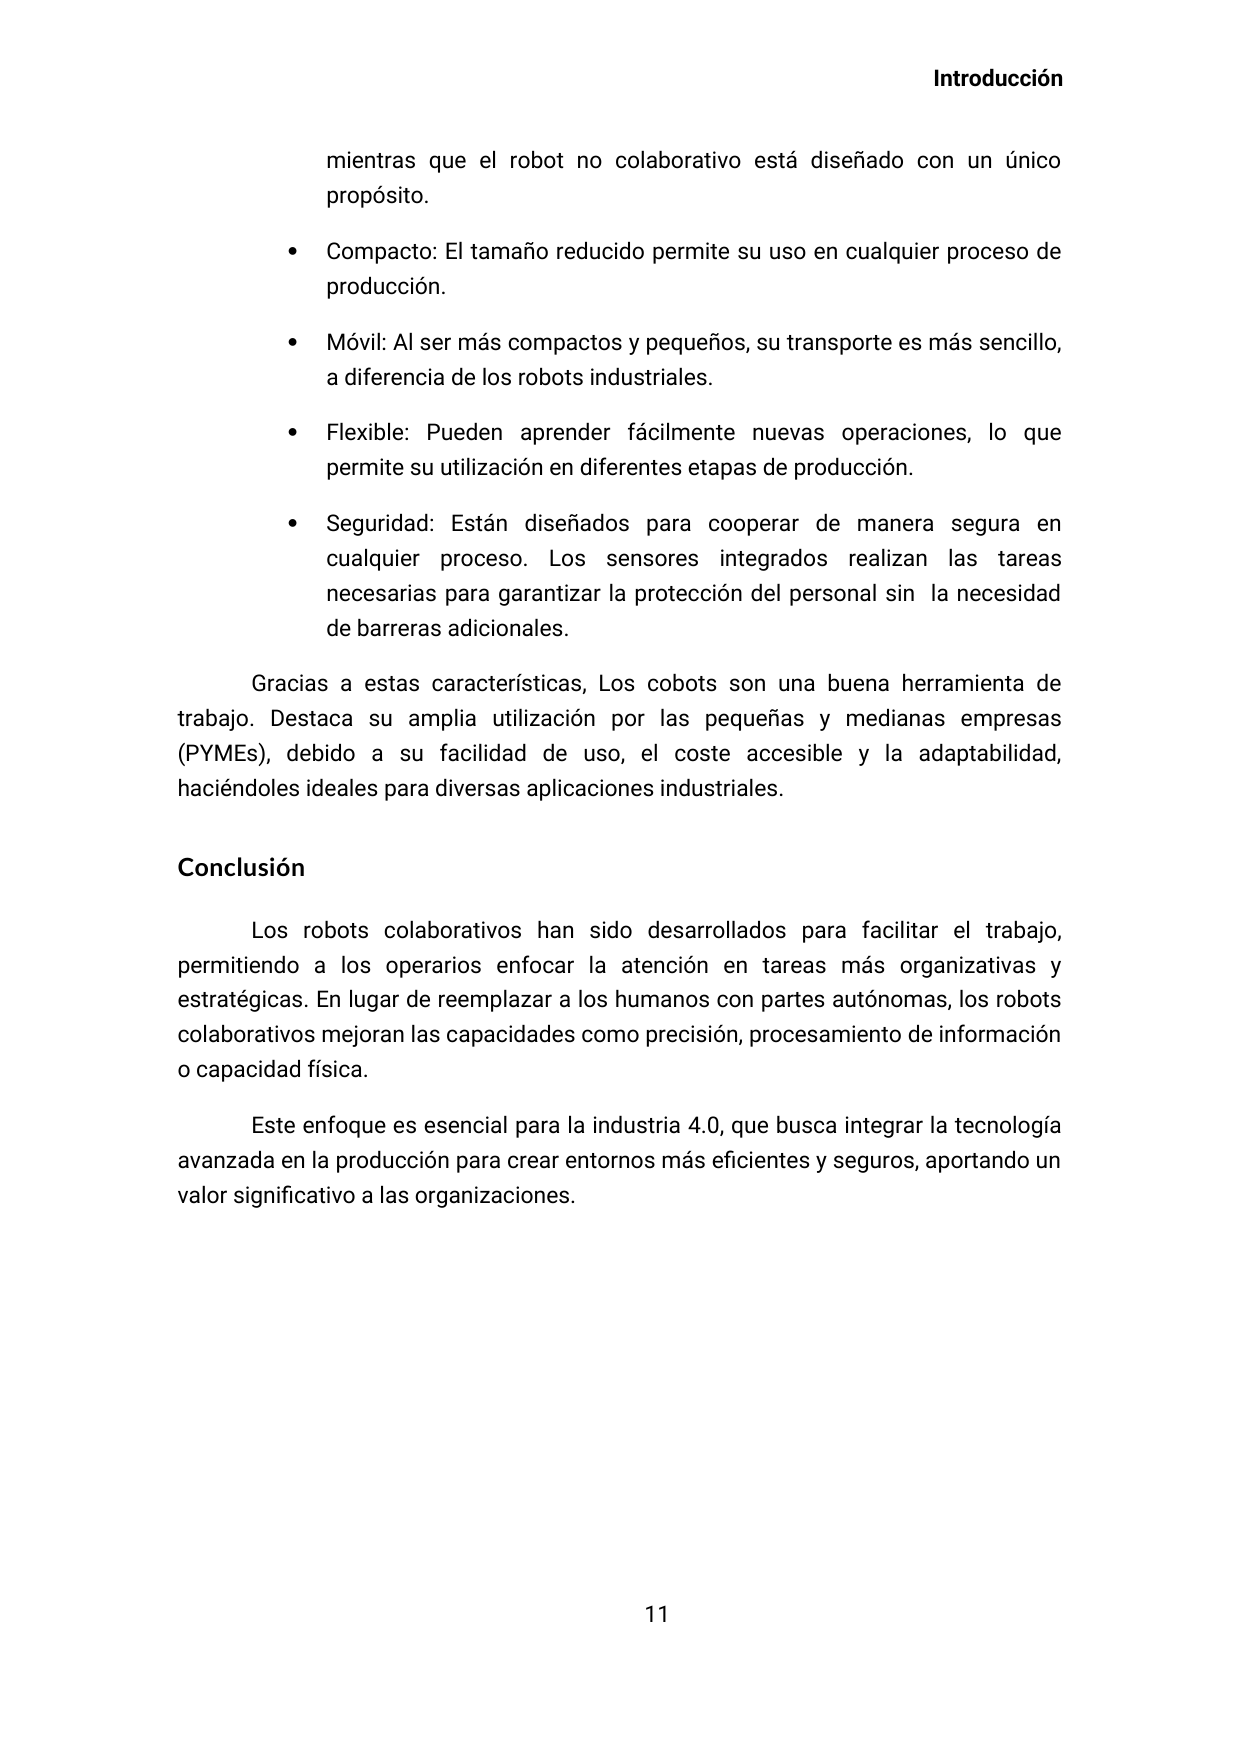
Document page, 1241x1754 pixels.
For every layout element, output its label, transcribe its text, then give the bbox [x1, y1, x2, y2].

text Este enfoque es esencial para la industria 4.0, que busca integrar la tecnología avanzada en la producción para crear entornos más eficientes y seguros, aportando un valor significativo a las organizaciones. [177, 1112, 1063, 1209]
list Flexible: Pueden aprender fácilmente nuevas operaciones, lo que permite su utilización en diferentes etapas de producción. [288, 419, 1063, 481]
list Móvil: Al ser más compactos y pequeños, su transporte es más sencillo, a diferencia de los robots industriales. [288, 329, 1063, 391]
list Seguridad: Están diseñados para cooperar de manera segura en cualquier proceso. Los sensores integrados realizan las tareas necesarias para garantizar la protección del personal sin la necesidad de barreras adicionales. [288, 510, 1063, 642]
subtitle Conclusión [177, 852, 1063, 882]
list Compacto: El tamaño reducido permite su uso en cualquier proceso de producción. [288, 238, 1063, 300]
text Gracias a estas características, Los cobots son una buena herramienta de trabajo. Destaca su amplia utilización por las pequeñas y medianas empresas (PYMEs), debido a su facilidad de uso, el coste accesible y la adaptabilidad, haciéndoles ideales para diversas aplicaciones industriales. [177, 671, 1063, 802]
text Los robots colaborativos han sido desarrollados para facilitar el trabajo, permitiendo a los operarios enfocar la atención en tareas más organizativas y estratégicas. En lugar de reemplazar a los humanos con partes autónomas, los robots colaborativos mejoran las capacidades como precisión, procesamiento de información o capacidad física. [177, 917, 1063, 1083]
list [288, 148, 1063, 209]
